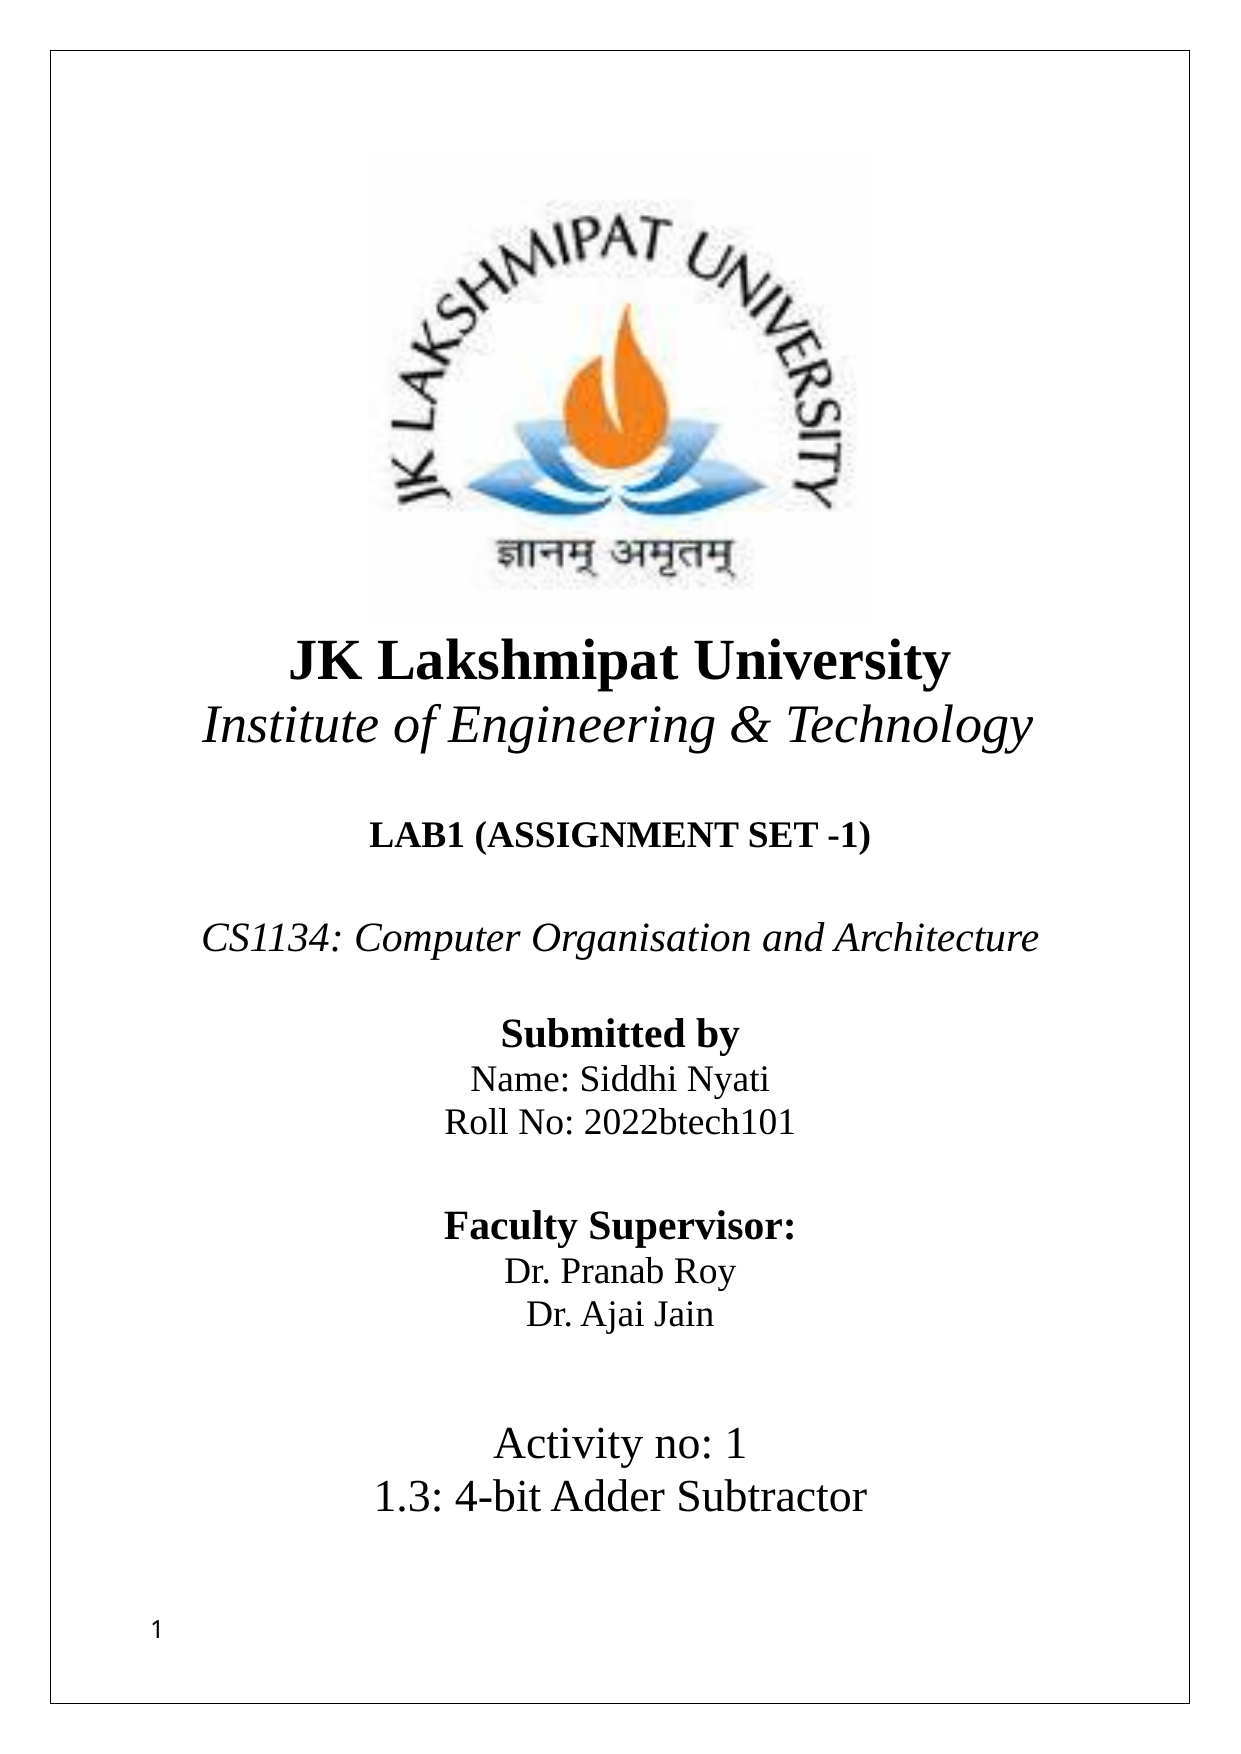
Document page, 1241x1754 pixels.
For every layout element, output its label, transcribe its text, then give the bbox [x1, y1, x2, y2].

text CS1134: Computer Organisation and Architecture [150, 913, 1090, 961]
text Activity no: 1 [150, 1416, 1090, 1468]
picture [367, 150, 873, 626]
text Institute of Engineering & Technology [150, 692, 1090, 754]
text Faculty Supervisor: [150, 1200, 1090, 1248]
text LAB1 (ASSIGNMENT SET -1) [150, 812, 1090, 855]
text 1.3: 4-bit Adder Subtractor [150, 1468, 1090, 1521]
text Dr. Pranab Roy [150, 1248, 1090, 1291]
text JK Lakshmipat University [150, 625, 1090, 692]
text Dr. Ajai Jain [150, 1291, 1090, 1334]
text Submitted by Name: Siddhi Nyati Roll No: 2022btech101 [150, 1008, 1090, 1143]
